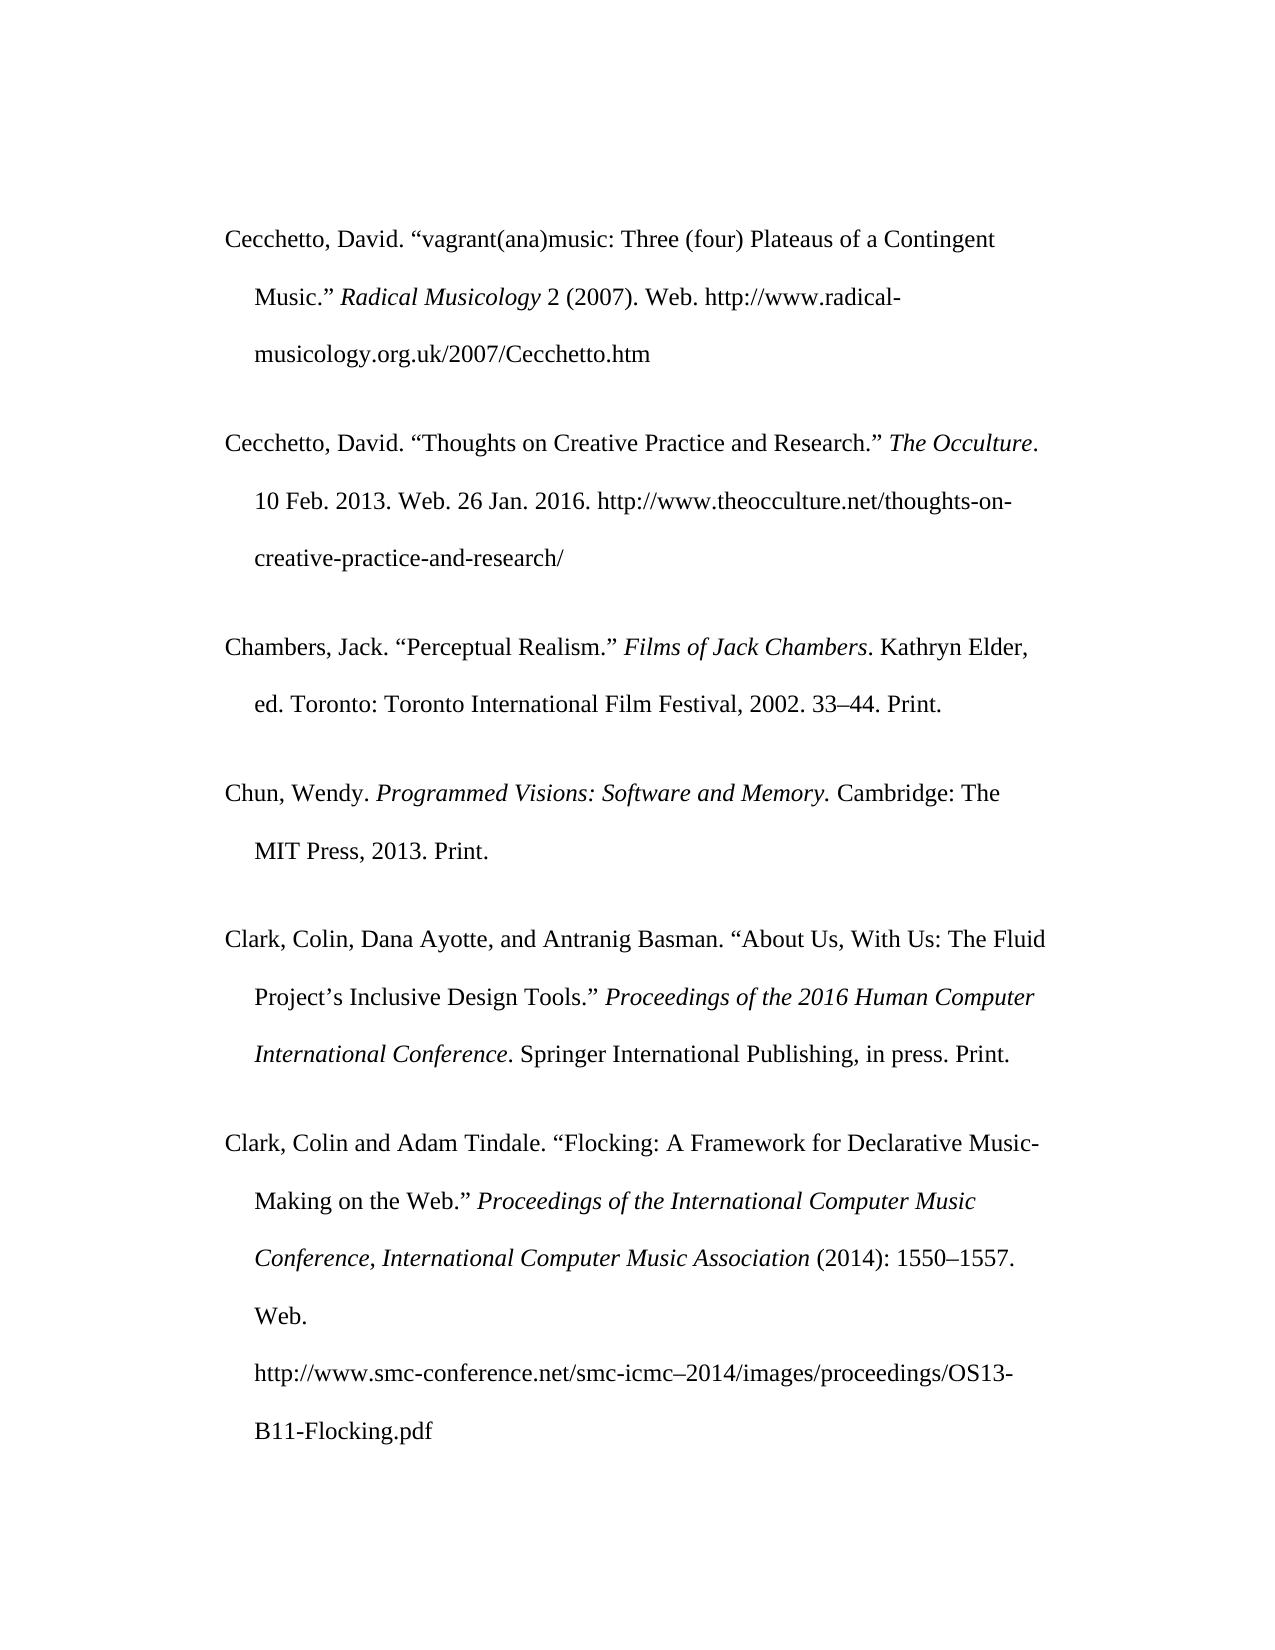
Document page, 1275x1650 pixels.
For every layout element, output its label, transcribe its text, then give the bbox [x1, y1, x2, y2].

text Clark, Colin and Adam Tindale. “Flocking: A Framework for Declarative Music-Making on the Web.” Proceedings of the International Computer Music Conference, International Computer Music Association (2014): 1550–1557. Web. http://www.smc-conference.net/smc-icmc–2014/images/proceedings/OS13-B11-Flocking.pdf [224, 1128, 1051, 1444]
text Cecchetto, David. “vagrant(ana)music: Three (four) Plateaus of a Contingent Music.” Radical Musicology 2 (2007). Web. http://www.radical-musicology.org.uk/2007/Cecchetto.htm [224, 224, 1051, 368]
text Chambers, Jack. “Perceptual Realism.” Films of Jack Chambers. Kathryn Elder, ed. Toronto: Toronto International Film Festival, 2002. 33–44. Print. [224, 632, 1051, 718]
text Cecchetto, David. “Thoughts on Creative Practice and Research.” The Occulture. 10 Feb. 2013. Web. 26 Jan. 2016. http://www.theocculture.net/thoughts-on-creative-practice-and-research/ [224, 428, 1051, 572]
text Clark, Colin, Dana Ayotte, and Antranig Basman. “About Us, With Us: The Fluid Project’s Inclusive Design Tools.” Proceedings of the 2016 Human Computer International Conference. Springer International Publishing, in press. Print. [224, 924, 1051, 1068]
text Chun, Wendy. Programmed Visions: Software and Memory. Cambridge: The MIT Press, 2013. Print. [224, 778, 1051, 864]
